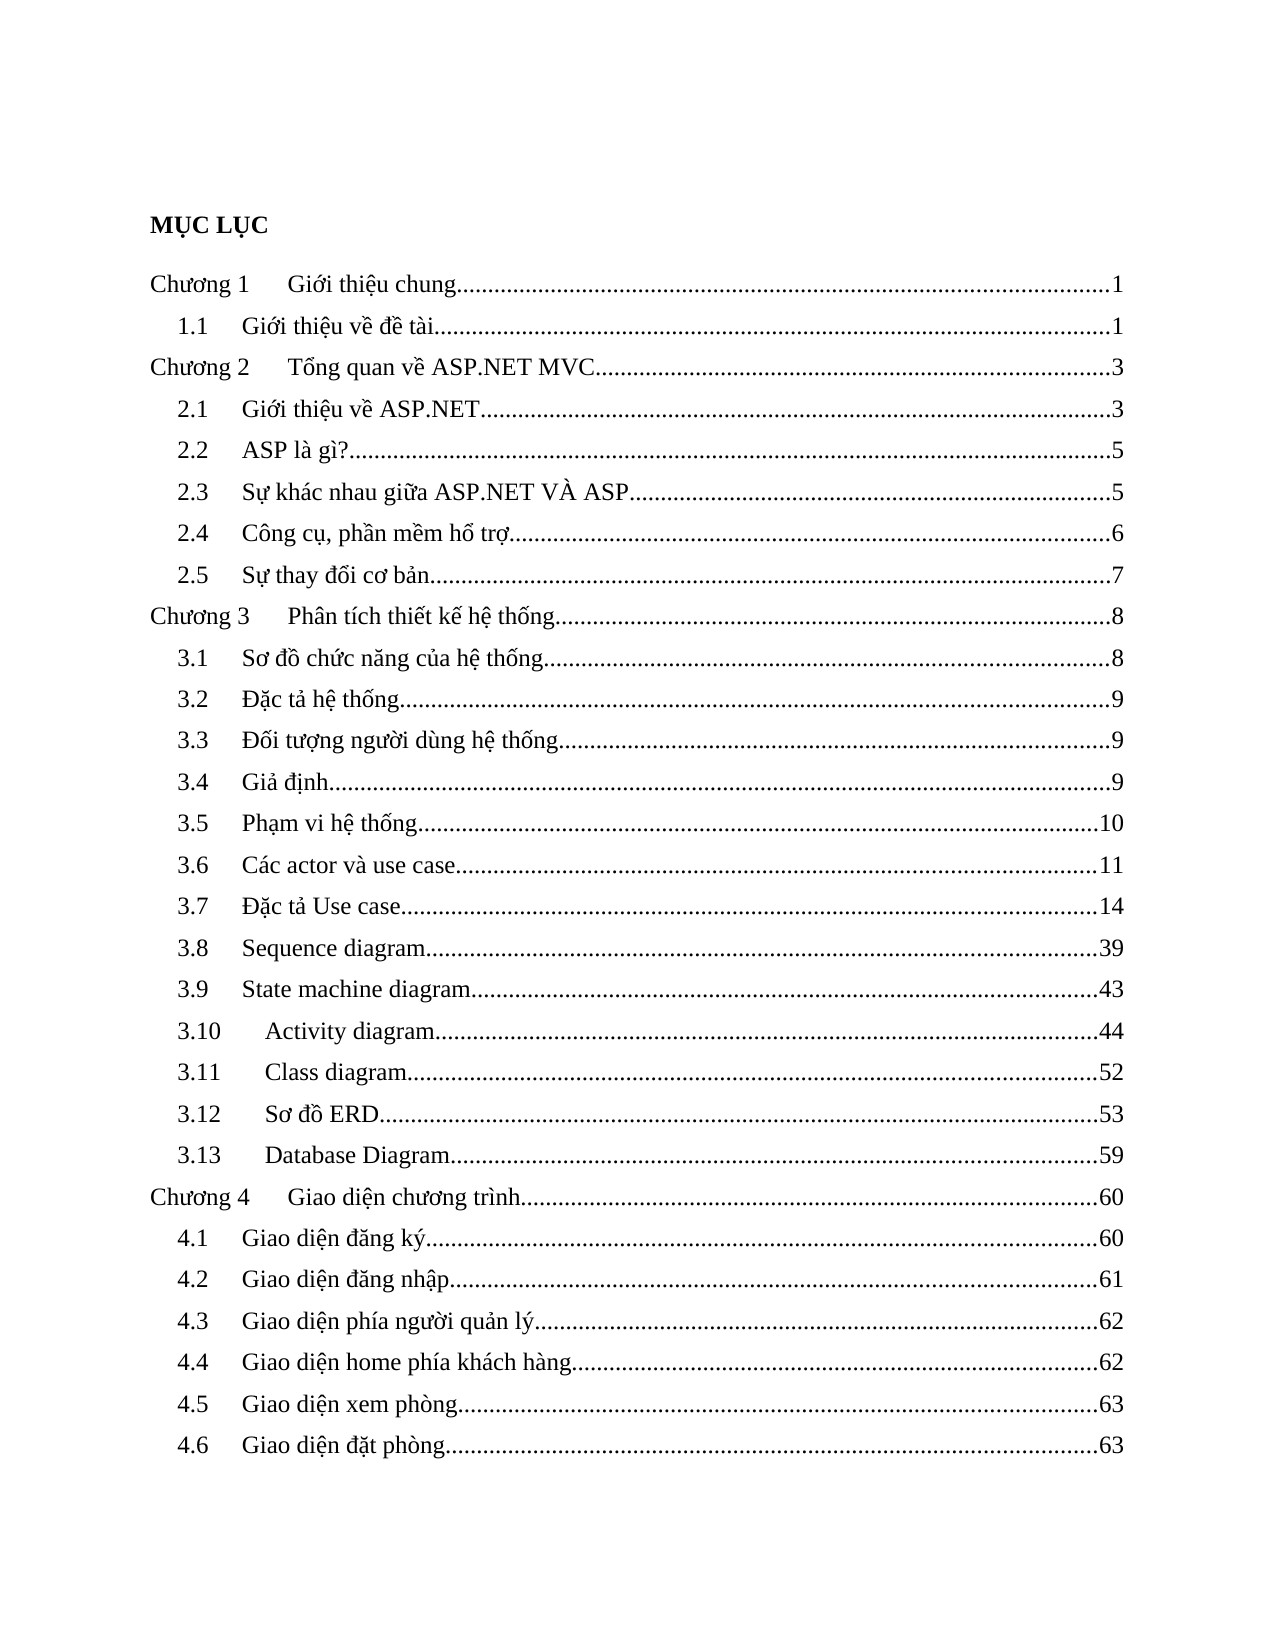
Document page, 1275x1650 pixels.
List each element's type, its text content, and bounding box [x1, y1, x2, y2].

text 3.3 Đối tượng người dùng hệ thống 9 [177, 726, 1125, 754]
text 3.1 Sơ đồ chức năng của hệ thống 8 [177, 643, 1125, 671]
text 3.10 Activity diagram 44 [177, 1016, 1125, 1044]
text 2.3 Sự khác nhau giữa ASP.NET VÀ ASP 5 [177, 477, 1125, 506]
text 3.11 Class diagram 52 [177, 1057, 1125, 1086]
text 4.2 Giao diện đăng nhập 61 [177, 1264, 1125, 1293]
text 4.4 Giao diện home phía khách hàng 62 [177, 1347, 1125, 1376]
text 4.3 Giao diện phía người quản lý 62 [177, 1306, 1125, 1335]
text 3.13 Database Diagram 59 [177, 1140, 1125, 1169]
text 2.1 Giới thiệu về ASP.NET 3 [177, 394, 1125, 423]
text 2.4 Công cụ, phần mềm hổ trợ 6 [177, 518, 1125, 547]
text 3.9 State machine diagram 43 [177, 974, 1125, 1003]
text 3.7 Đặc tả Use case 14 [177, 891, 1125, 920]
text 4.6 Giao diện đặt phòng 63 [177, 1430, 1125, 1459]
text Chương 1 Giới thiệu chung 1 [150, 269, 1125, 298]
text 3.8 Sequence diagram 39 [177, 933, 1125, 962]
text 1.1 Giới thiệu về đề tài 1 [177, 311, 1125, 340]
text 3.12 Sơ đồ ERD 53 [177, 1099, 1125, 1127]
text 2.2 ASP là gì? 5 [177, 435, 1125, 464]
text 3.5 Phạm vi hệ thống 10 [177, 808, 1125, 837]
text Chương 3 Phân tích thiết kế hệ thống 8 [150, 601, 1125, 630]
text 3.6 Các actor và use case 11 [177, 850, 1125, 879]
text 3.4 Giả định 9 [177, 767, 1125, 796]
text Chương 4 Giao diện chương trình 60 [150, 1182, 1125, 1210]
text MỤC LỤC [150, 210, 1125, 238]
text 4.1 Giao diện đăng ký 60 [177, 1223, 1125, 1252]
text 2.5 Sự thay đổi cơ bản 7 [177, 560, 1125, 588]
text 3.2 Đặc tả hệ thống 9 [177, 684, 1125, 713]
text Chương 2 Tổng quan về ASP.NET MVC 3 [150, 352, 1125, 381]
text 4.5 Giao diện xem phòng 63 [177, 1389, 1125, 1418]
